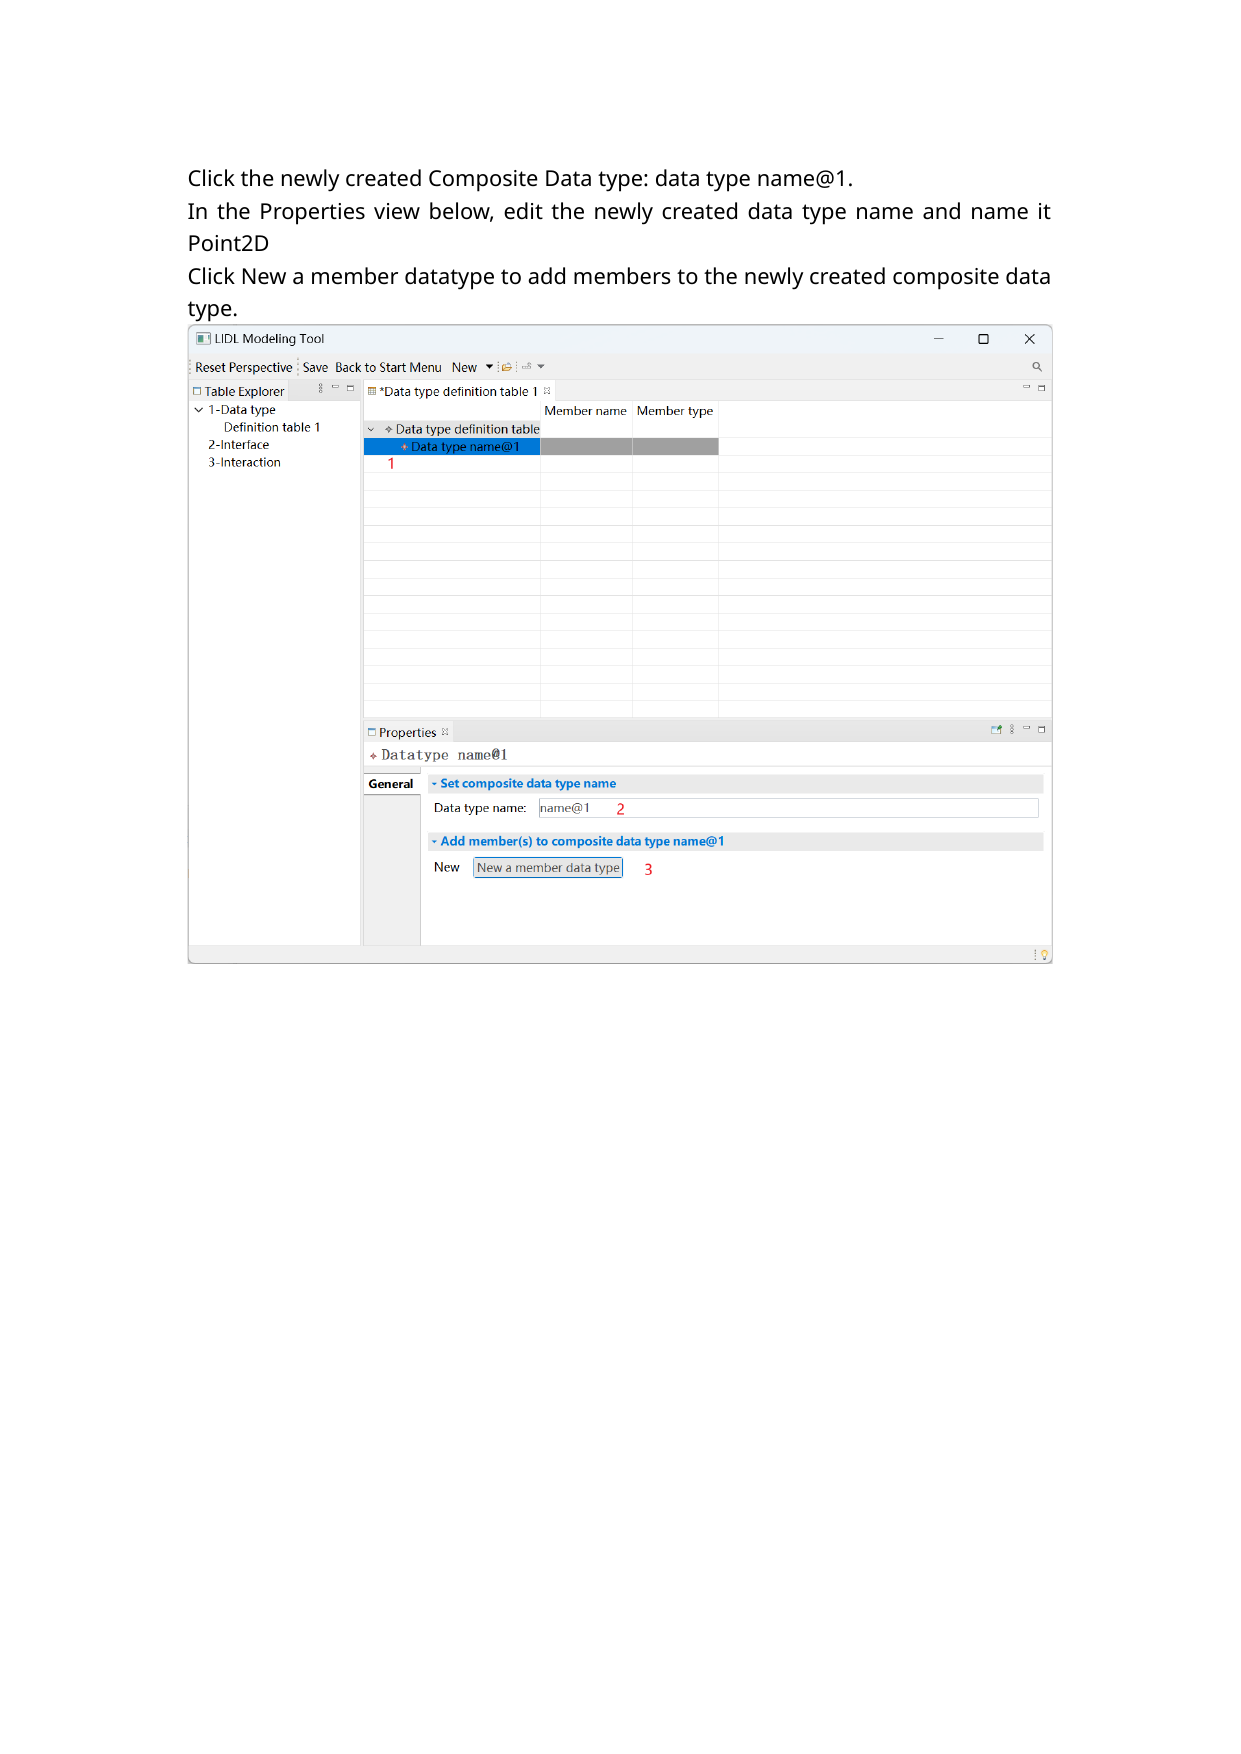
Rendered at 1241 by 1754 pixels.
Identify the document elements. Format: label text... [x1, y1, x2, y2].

picture [187, 324, 1053, 964]
text In the Properties view below, edit the newly created data type name and name it Point2D [187, 194, 1053, 259]
text Click the newly created Composite Data type: data type name@1. [187, 162, 1053, 194]
text Click New a member datatype to add members to the newly created composite data type. [187, 259, 1053, 324]
